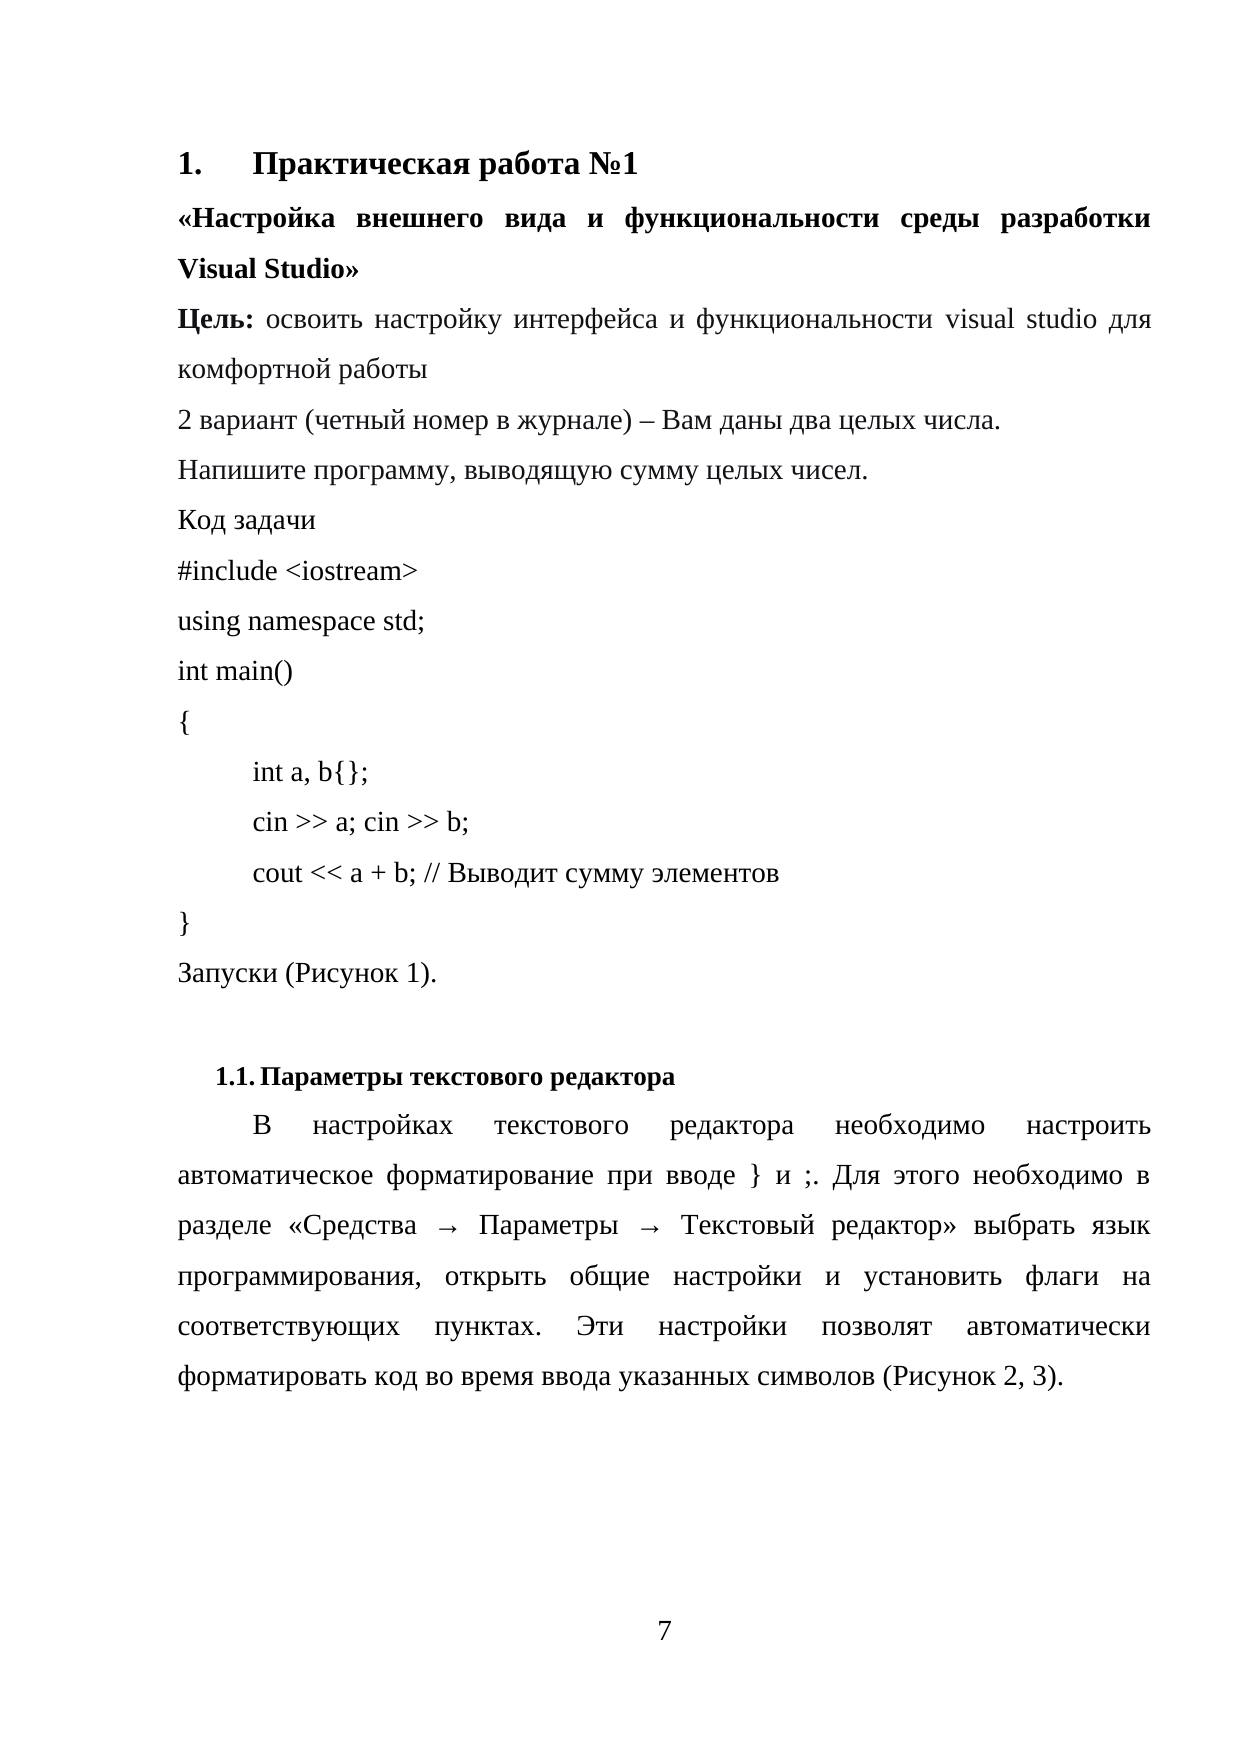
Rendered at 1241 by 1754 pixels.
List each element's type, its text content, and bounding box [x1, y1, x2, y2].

subtitle Практическая работа №1 [177, 143, 1152, 181]
text Код задачи [177, 502, 1152, 536]
text using namespace std; [177, 603, 1152, 637]
text Напишите программу, выводящую сумму целых чисел. [177, 452, 1152, 486]
text cin >> a; cin >> b; [177, 804, 1152, 838]
text int main() [177, 653, 1152, 687]
text Запуски (Рисунок 1). [177, 955, 1152, 989]
text Цель: освоить настройку интерфейса и функциональности visual studio для комфортной работы [177, 301, 1152, 385]
text «Настройка внешнего вида и функциональности среды разработки Visual Studio» [177, 201, 1152, 284]
text } [177, 905, 1152, 938]
text cout << a + b; // Выводит сумму элементов [177, 855, 1152, 888]
subtitle Параметры текстового редактора [215, 1060, 1152, 1091]
text В настройках текстового редактора необходимо настроить автоматическое форматирование при вводе } и ;. Для этого необходимо в разделе «Средства → Параметры → Текстовый редактор» выбрать язык программирования, открыть общие настройки и установить флаги на соответствующих пунктах. Эти настройки позволят автоматически форматировать код во время ввода указанных символов (Рисунок 2, 3). [177, 1107, 1152, 1392]
text { [177, 704, 1152, 737]
text 2 вариант (четный номер в журнале) – Вам даны два целых числа. [177, 402, 1152, 435]
text #include <iostream> [177, 553, 1152, 586]
text int a, b{}; [177, 754, 1152, 788]
